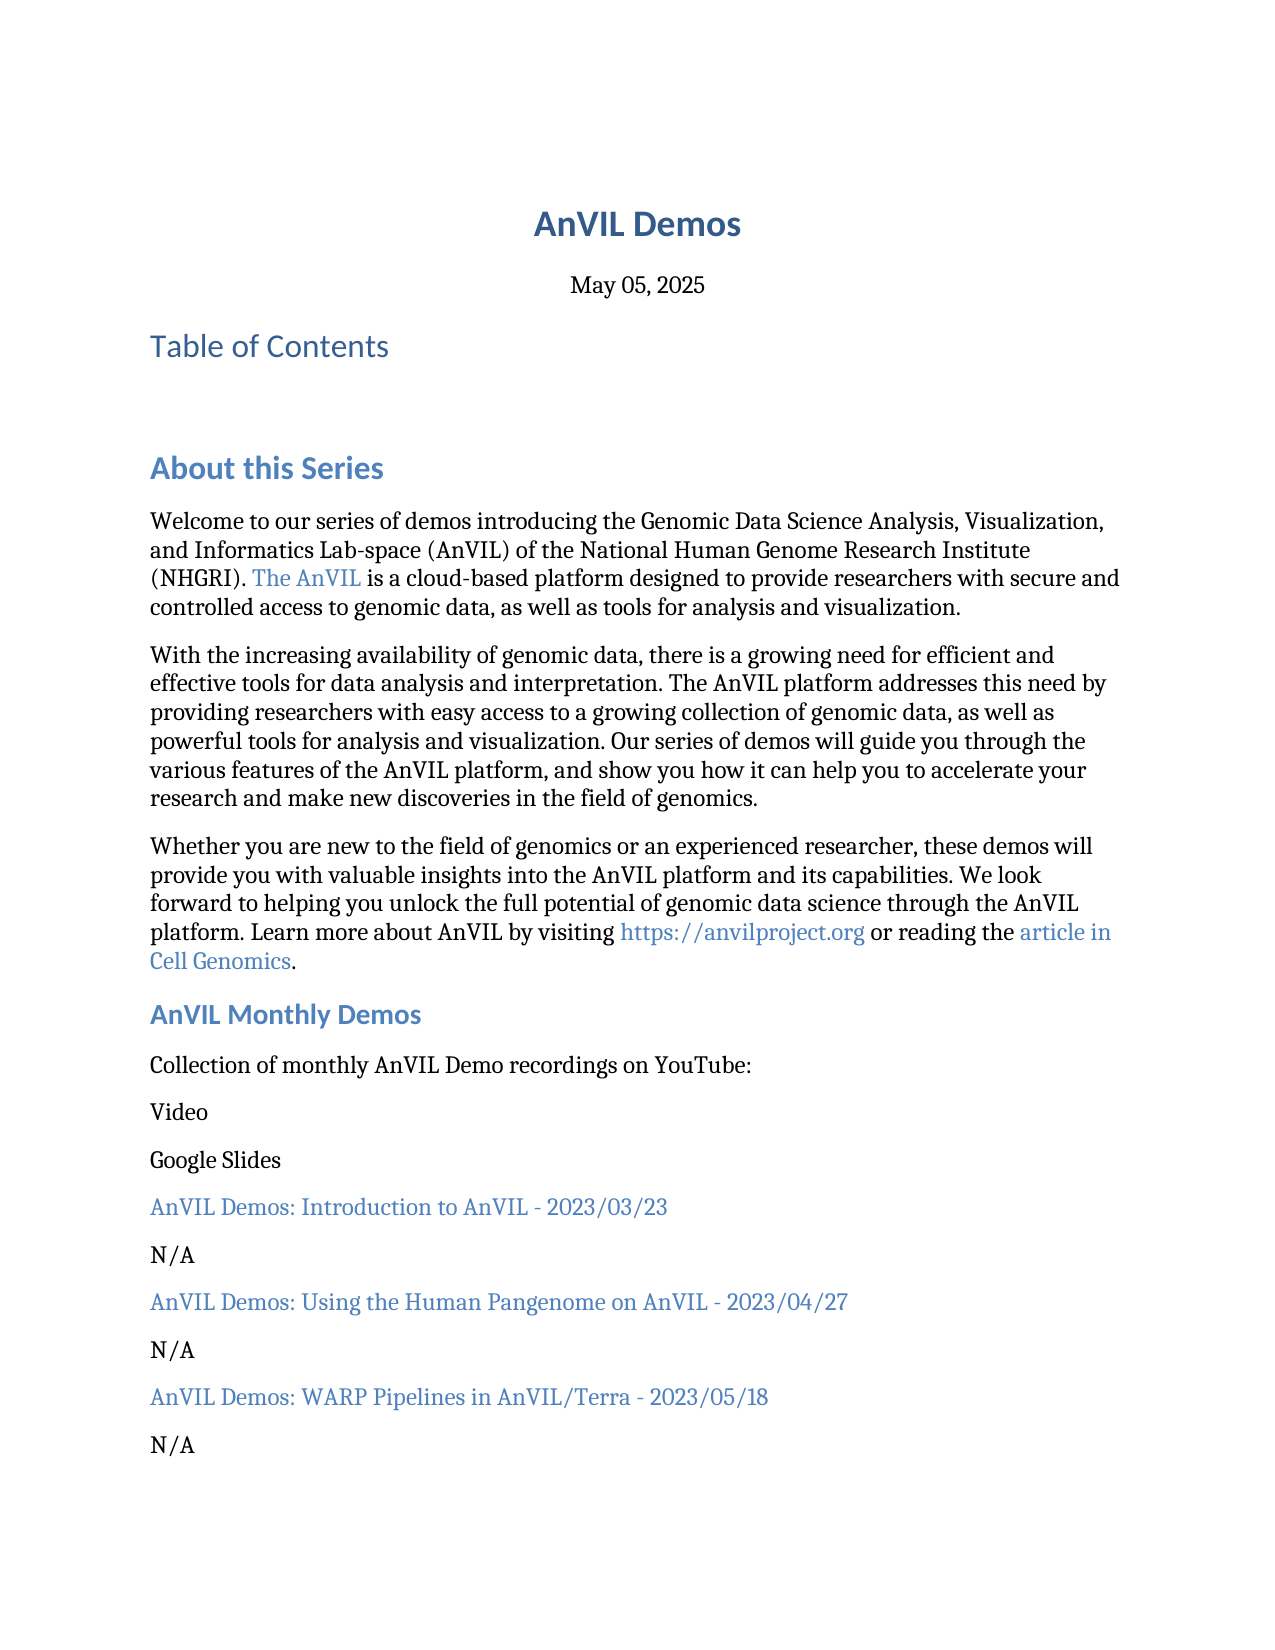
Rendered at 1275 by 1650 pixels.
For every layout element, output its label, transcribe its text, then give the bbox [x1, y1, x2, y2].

text N/A [150, 1241, 1125, 1269]
text N/A [150, 1431, 1125, 1459]
text With the increasing availability of genomic data, there is a growing need for efficient and effective tools for data analysis and interpretation. The AnVIL platform addresses this need by providing researchers with easy access to a growing collection of genomic data, as well as powerful tools for analysis and visualization. Our series of demos will guide you through the various features of the AnVIL platform, and show you how it can help you to accelerate your research and make new discoveries in the field of genomics. [150, 641, 1125, 813]
text Google Slides [150, 1146, 1125, 1174]
text N/A [150, 1336, 1125, 1364]
title AnVIL Demos [150, 200, 1125, 246]
text Whether you are new to the field of genomics or an experienced researcher, these demos will provide you with valuable insights into the AnVIL platform and its capabilities. We look forward to helping you unlock the full potential of genomic data science through the AnVIL platform. Learn more about AnVIL by visiting https://anvilproject.org or reading the article in Cell Genomics. [150, 832, 1125, 976]
text AnVIL Demos: Introduction to AnVIL - 2023/03/23 [150, 1193, 1125, 1222]
text AnVIL Demos: WARP Pipelines in AnVIL/Terra - 2023/05/18 [150, 1383, 1125, 1412]
text AnVIL Demos: Using the Human Pangenome on AnVIL - 2023/04/27 [150, 1288, 1125, 1317]
subtitle About this Series [150, 447, 1125, 488]
text Welcome to our series of demos introducing the Genomic Data Science Analysis, Visualization, and Informatics Lab-space (AnVIL) of the National Human Genome Research Institute (NHGRI). The AnVIL is a cloud-based platform designed to provide researchers with secure and controlled access to genomic data, as well as tools for analysis and visualization. [150, 507, 1125, 622]
text Video [150, 1098, 1125, 1127]
subtitle AnVIL Monthly Demos [150, 996, 1125, 1032]
text Collection of monthly AnVIL Demo recordings on YouTube: [150, 1051, 1125, 1079]
text May 05, 2025 [150, 271, 1125, 299]
